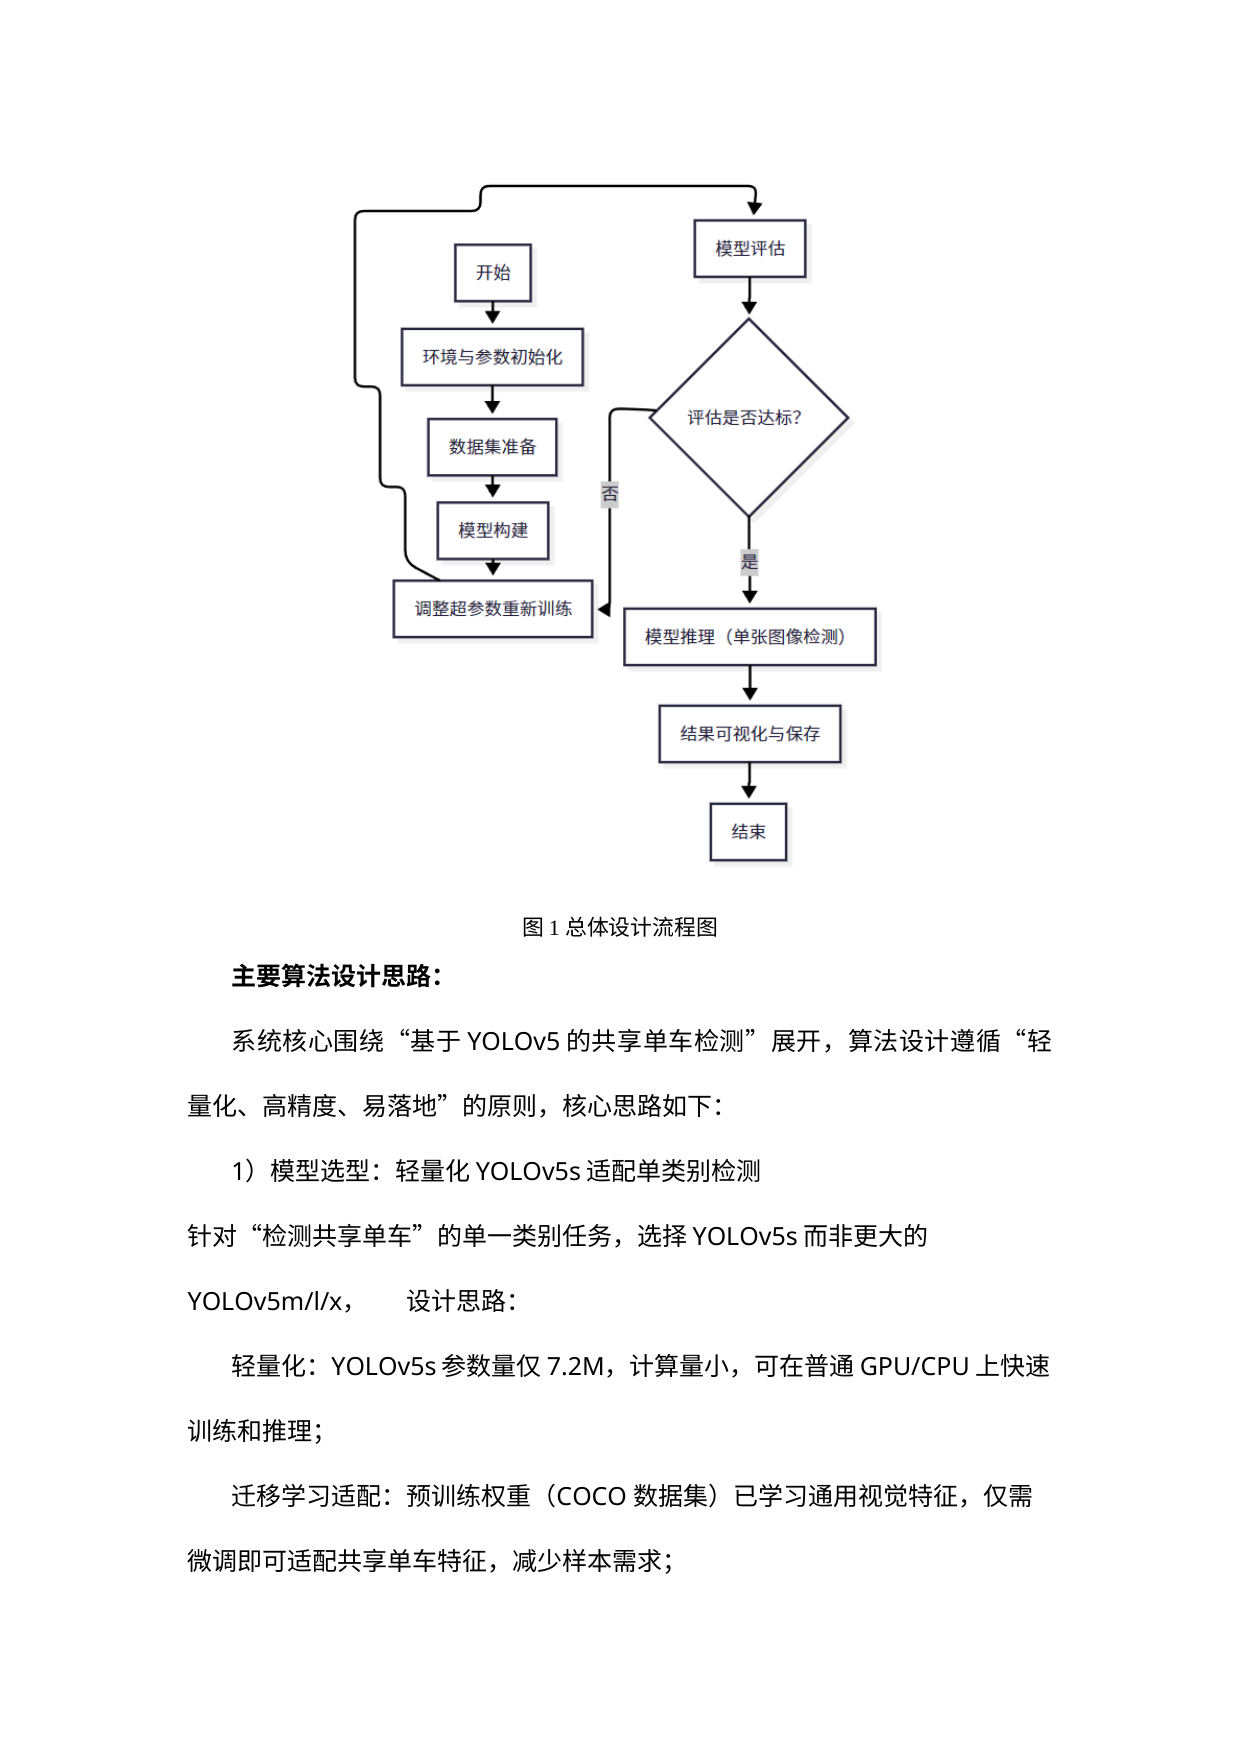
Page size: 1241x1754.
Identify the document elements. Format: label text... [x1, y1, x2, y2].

text 1）模型选型：轻量化YOLOv5s适配单类别检测 [187, 1137, 1053, 1202]
text 针对“检测共享单车”的单一类别任务，选择YOLOv5s而非更大的YOLOv5m/l/x， 设计思路： [187, 1202, 1053, 1332]
picture [341, 162, 900, 878]
text 主要算法设计思路： 系统核心围绕“基于YOLOv5的共享单车检测”展开，算法设计遵循“轻量化、高精度、易落地”的原则，核心思路如下： [187, 942, 1053, 1137]
text 轻量化：YOLOv5s参数量仅7.2M，计算量小，可在普通GPU/CPU上快速训练和推理； [187, 1332, 1053, 1462]
text 图1 总体设计流程图 [187, 909, 1053, 942]
text 迁移学习适配：预训练权重（COCO 数据集）已学习通用视觉特征，仅需微调即可适配共享单车特征，减少样本需求； [187, 1462, 1053, 1592]
